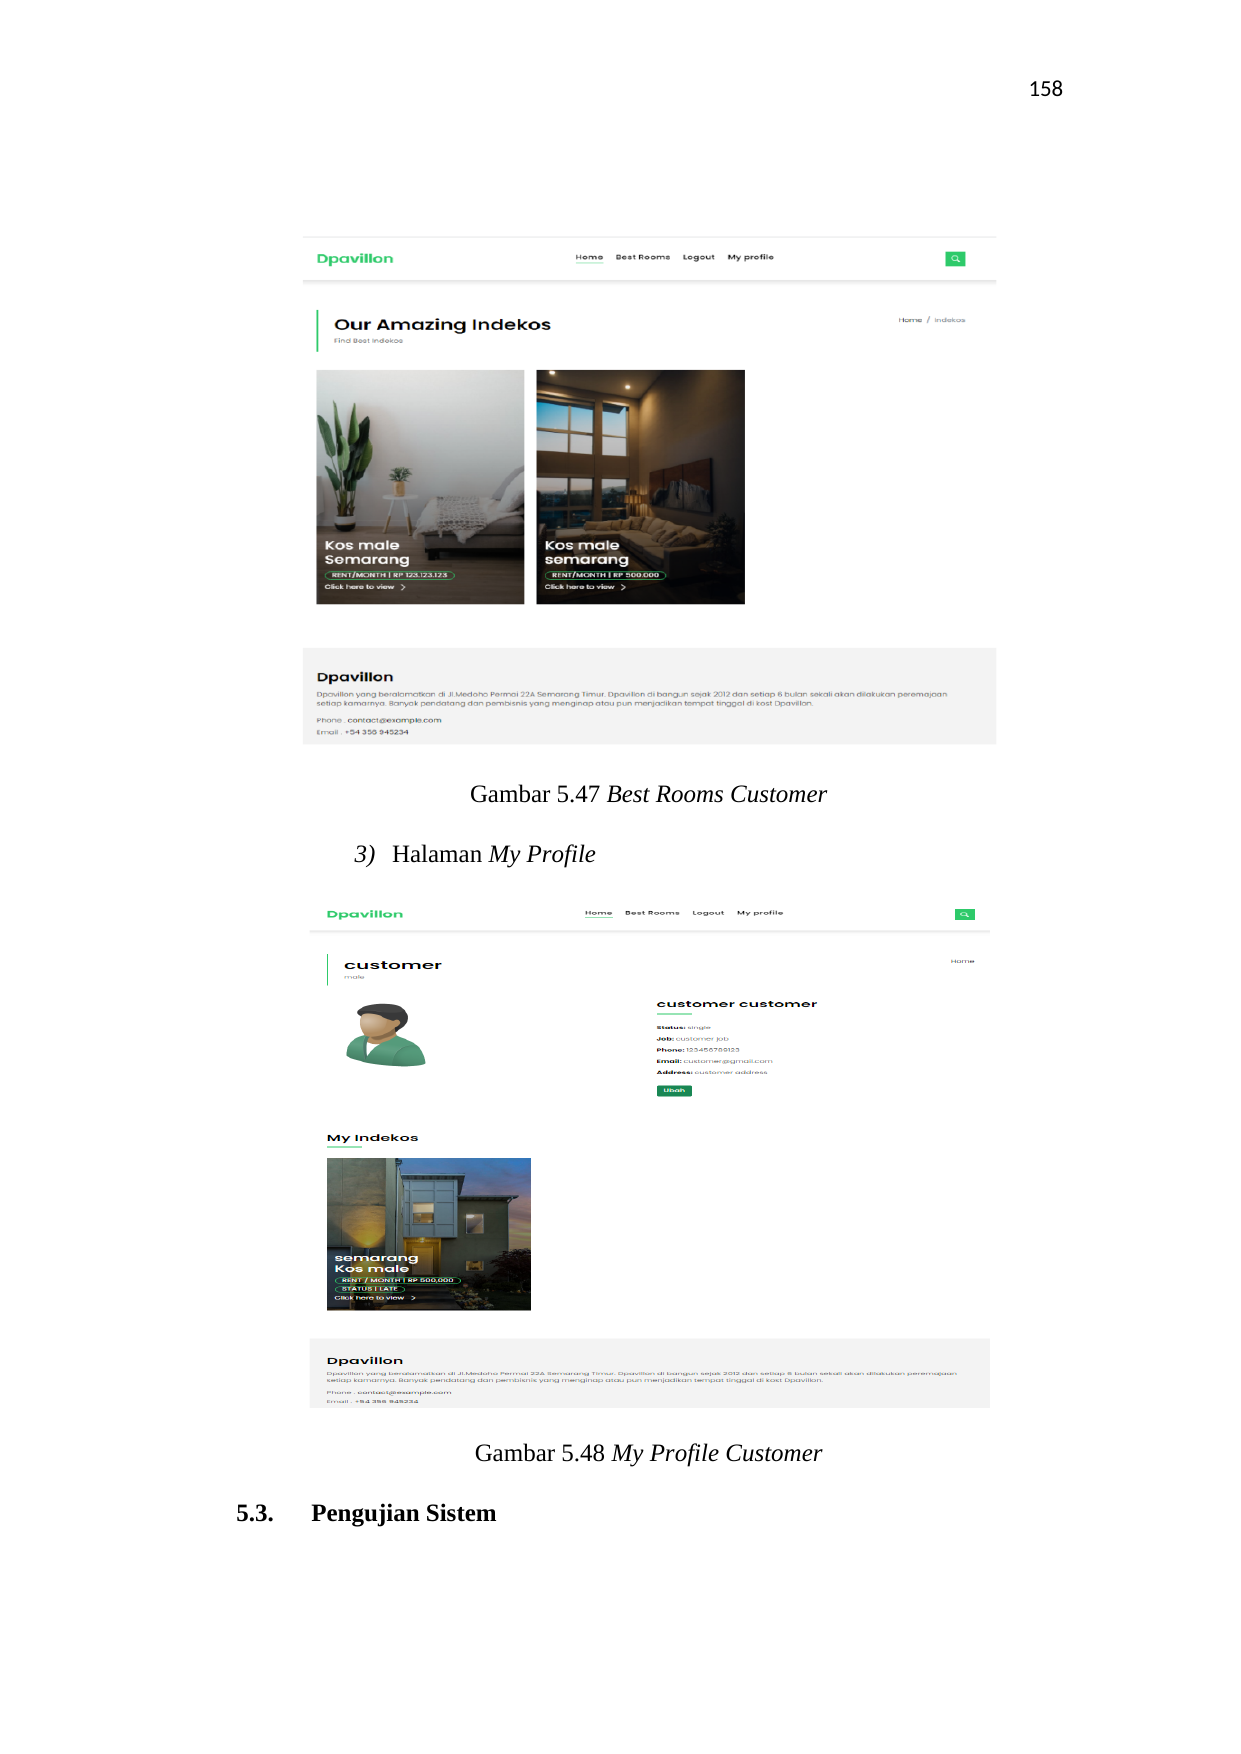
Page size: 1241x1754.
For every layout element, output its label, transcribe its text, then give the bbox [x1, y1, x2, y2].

list Halaman My Profile [354, 839, 1063, 868]
text Gambar 5.48 My Profile Customer [236, 1438, 1063, 1467]
picture [302, 236, 997, 749]
picture [309, 898, 990, 1408]
text Gambar 5.47 Best Rooms Customer [236, 779, 1063, 808]
subtitle Pengujian Sistem [236, 1498, 1063, 1527]
